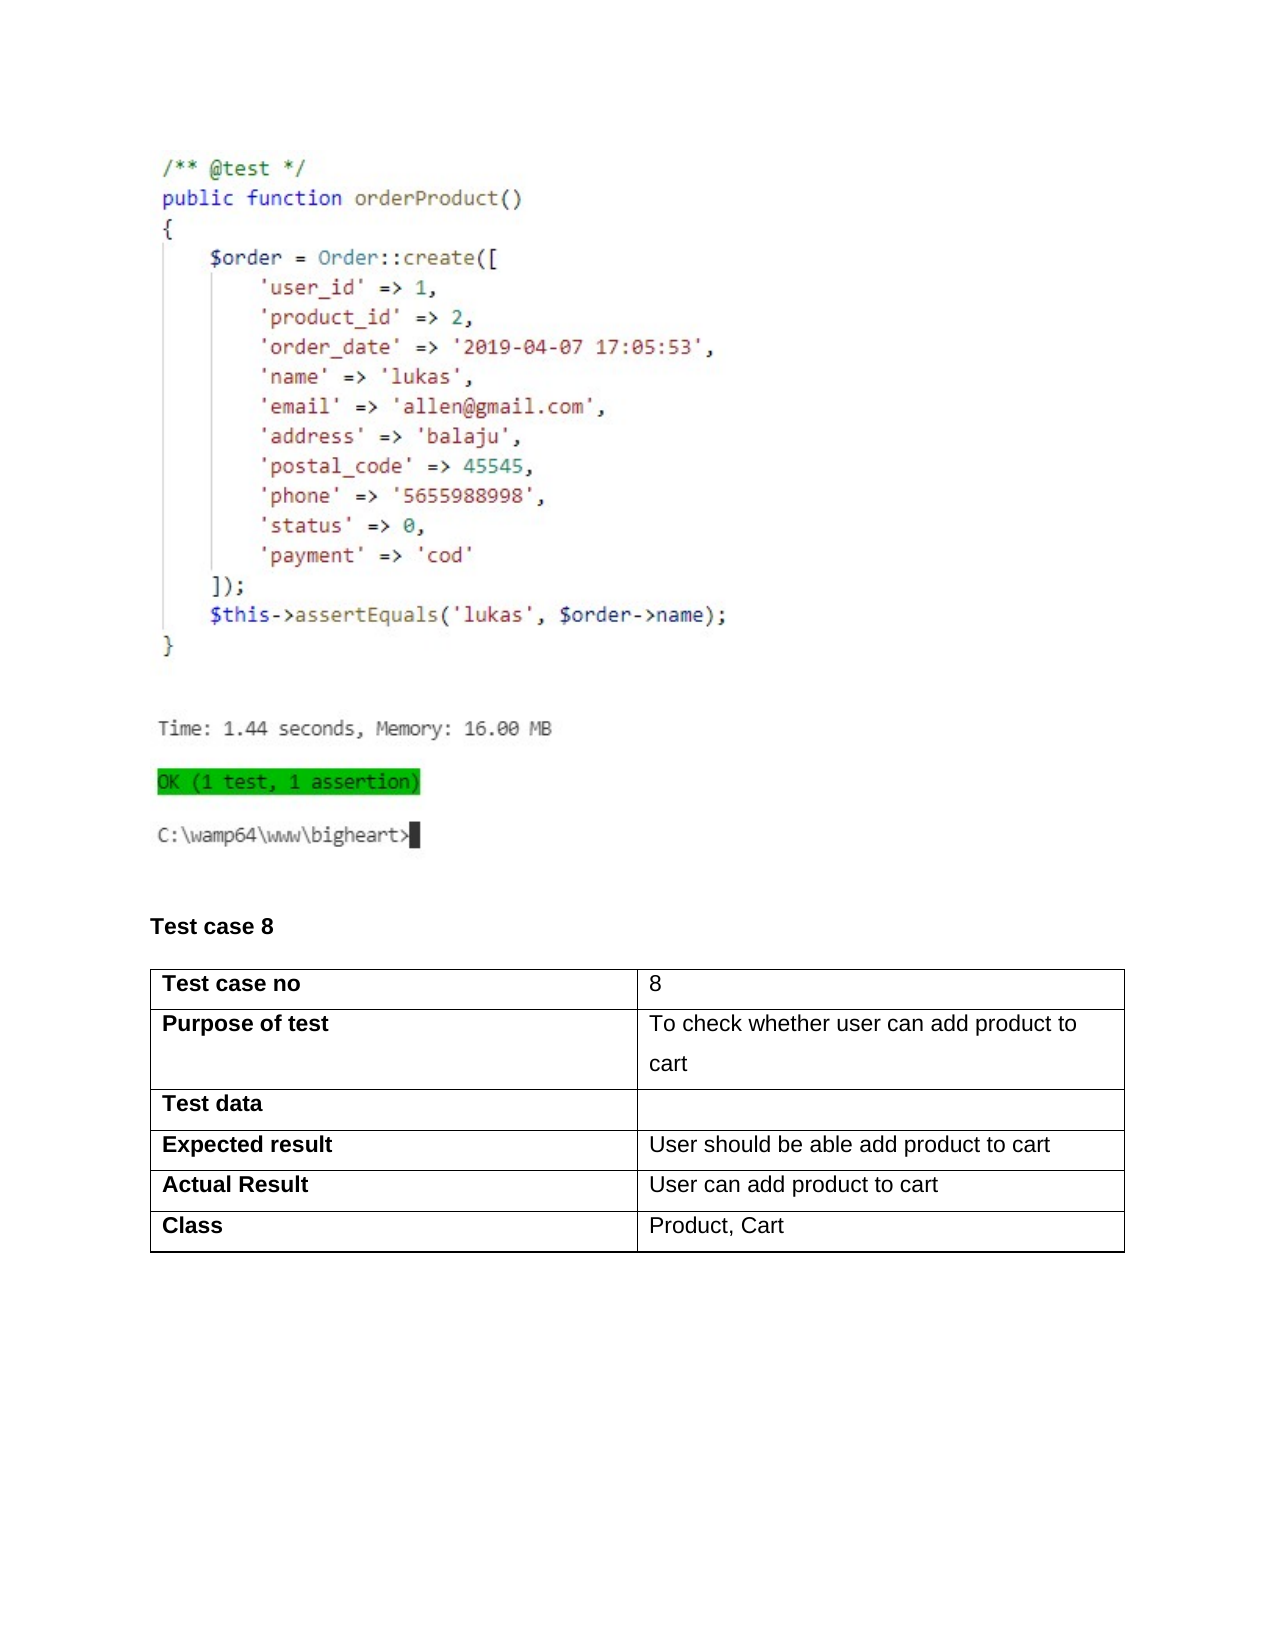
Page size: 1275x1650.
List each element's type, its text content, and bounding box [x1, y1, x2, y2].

table_cell User can add product to cart [638, 1171, 1124, 1211]
picture [150, 150, 779, 680]
table_cell Expected result [151, 1131, 637, 1170]
table_cell Test data [151, 1090, 637, 1130]
table_cell Product, Cart [638, 1212, 1124, 1251]
table_header 8 [638, 970, 1124, 1009]
picture [150, 709, 744, 883]
table_header Test case no [151, 970, 637, 1009]
table_cell Actual Result [151, 1171, 637, 1211]
table_cell Class [151, 1212, 637, 1251]
table_cell [638, 1090, 1124, 1130]
table_cell Purpose of test [151, 1010, 637, 1089]
table_cell User should be able add product to cart [638, 1131, 1124, 1170]
table_cell To check whether user can add product to cart [638, 1010, 1124, 1089]
text Test case 8 [150, 913, 1125, 939]
